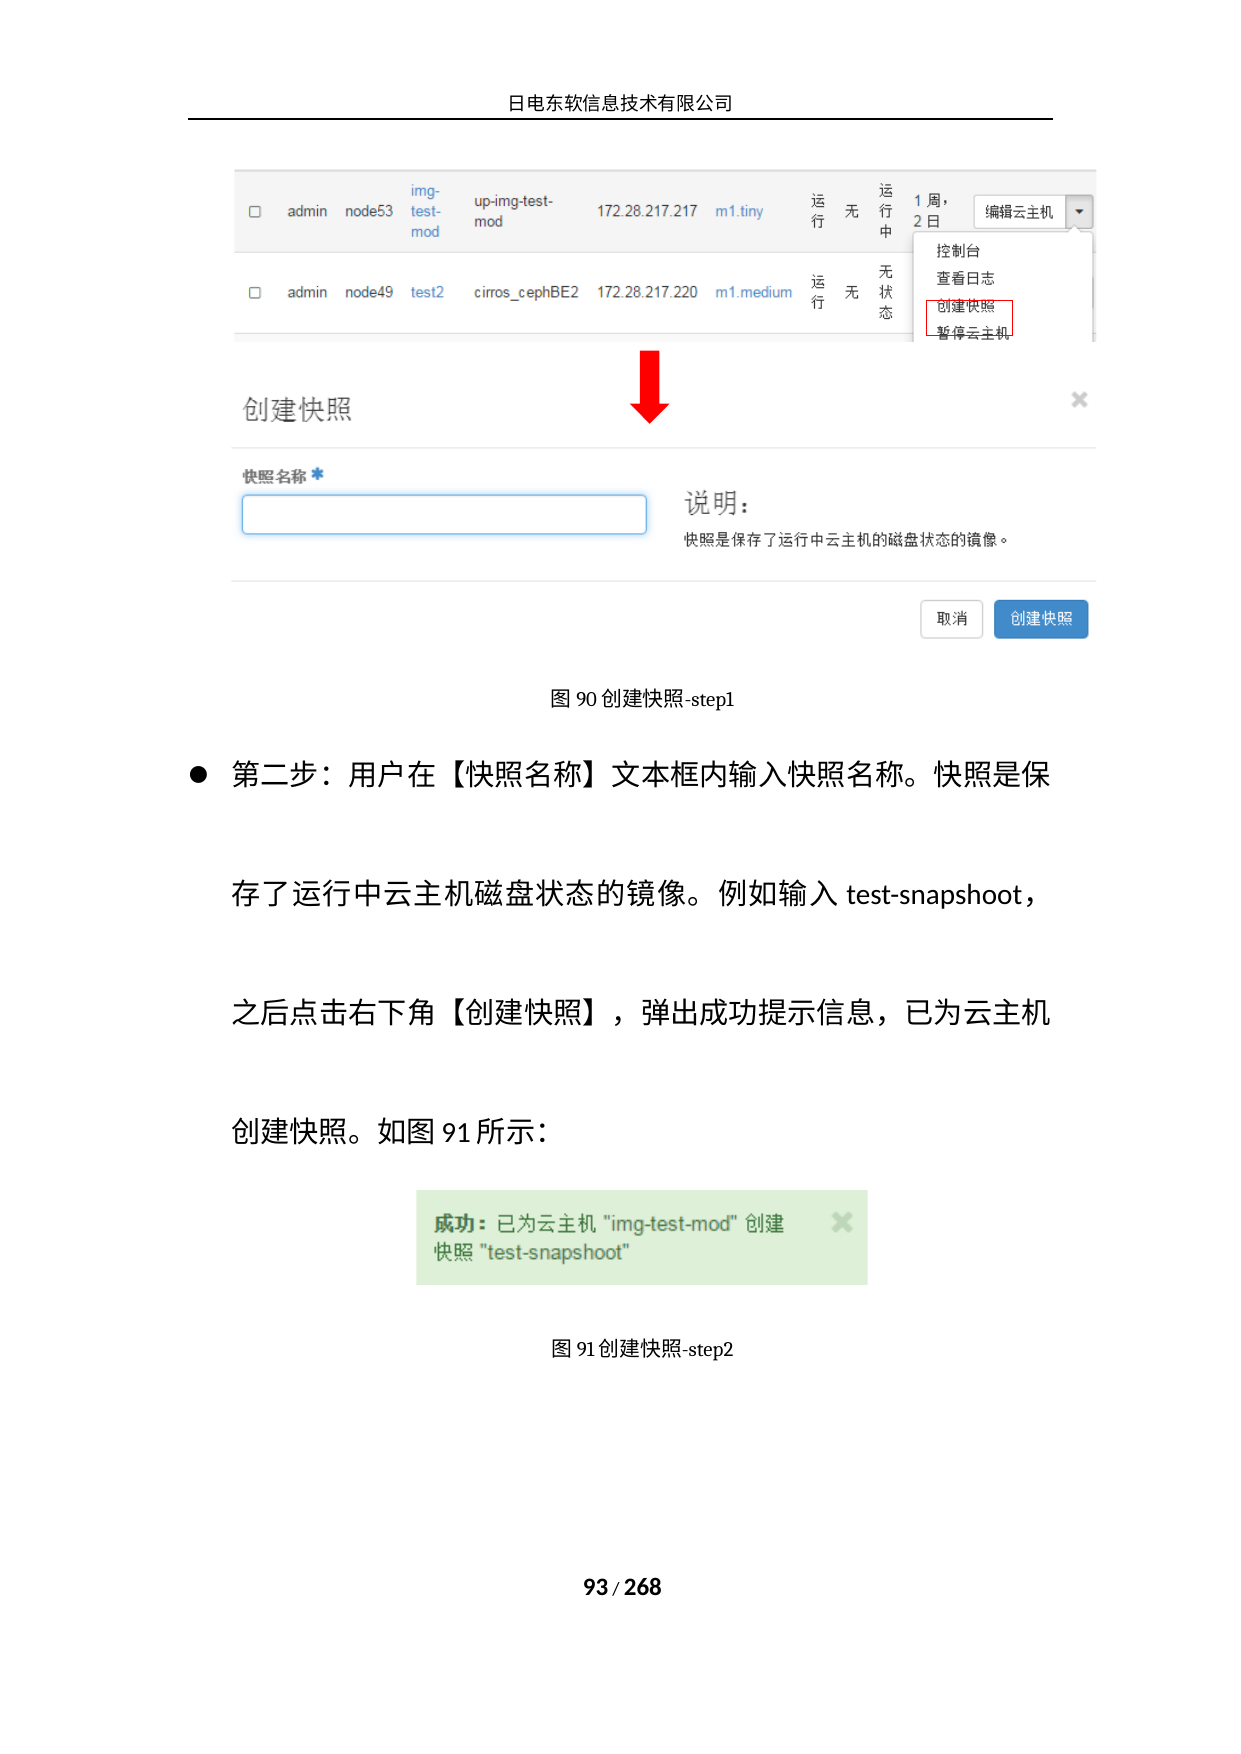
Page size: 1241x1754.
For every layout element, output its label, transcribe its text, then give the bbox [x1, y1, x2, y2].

picture [416, 1190, 868, 1285]
list 第二步：用户在【快照名称】文本框内输入快照名称。快照是保存了运行中云主机磁盘状态的镜像。例如输入test-snapshoot，之后点击右下角【创建快照】，弹出成功提示信息，已为云主机创建快照。如图91所示： [187, 733, 1053, 1169]
picture [231, 382, 1097, 646]
picture [231, 166, 1097, 342]
text 图 90创建快照-step1 [231, 678, 1053, 718]
text 图 91创建快照-step2 [231, 1327, 1053, 1367]
